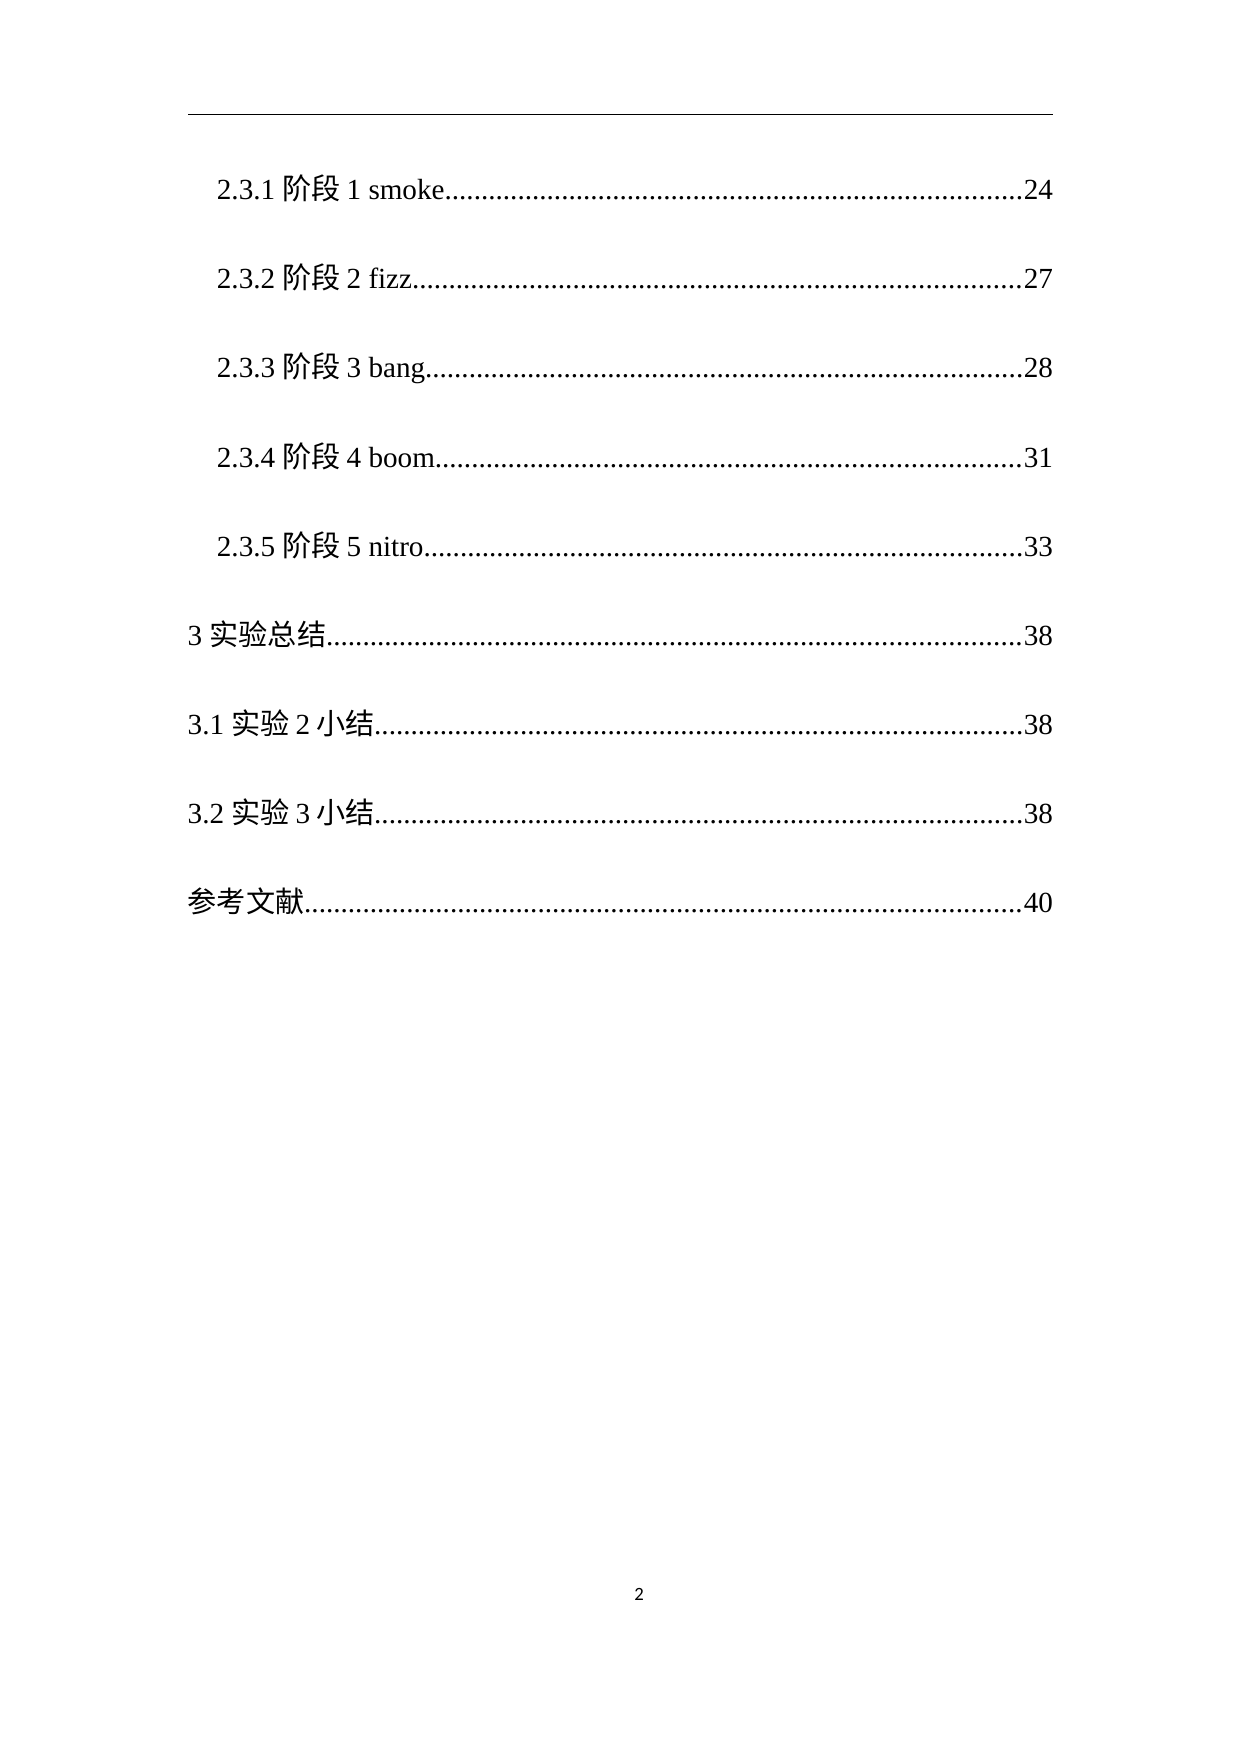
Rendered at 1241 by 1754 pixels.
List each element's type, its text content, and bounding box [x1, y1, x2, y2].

text 2.3.4 阶段4 boom 31 [187, 420, 1053, 488]
text 2.3.1 阶段1 smoke 24 [187, 153, 1053, 221]
text 2.3.2 阶段2 fizz 27 [187, 242, 1053, 310]
text 2.3.3 阶段3 bang 28 [187, 331, 1053, 399]
text 2.3.5 阶段5 nitro 33 [187, 509, 1053, 577]
text 3.2 实验3小结 38 [187, 777, 1053, 844]
text 3 实验总结 38 [187, 598, 1053, 666]
text 参考文献 40 [187, 866, 1053, 933]
text 3.1 实验2小结 38 [187, 687, 1053, 755]
